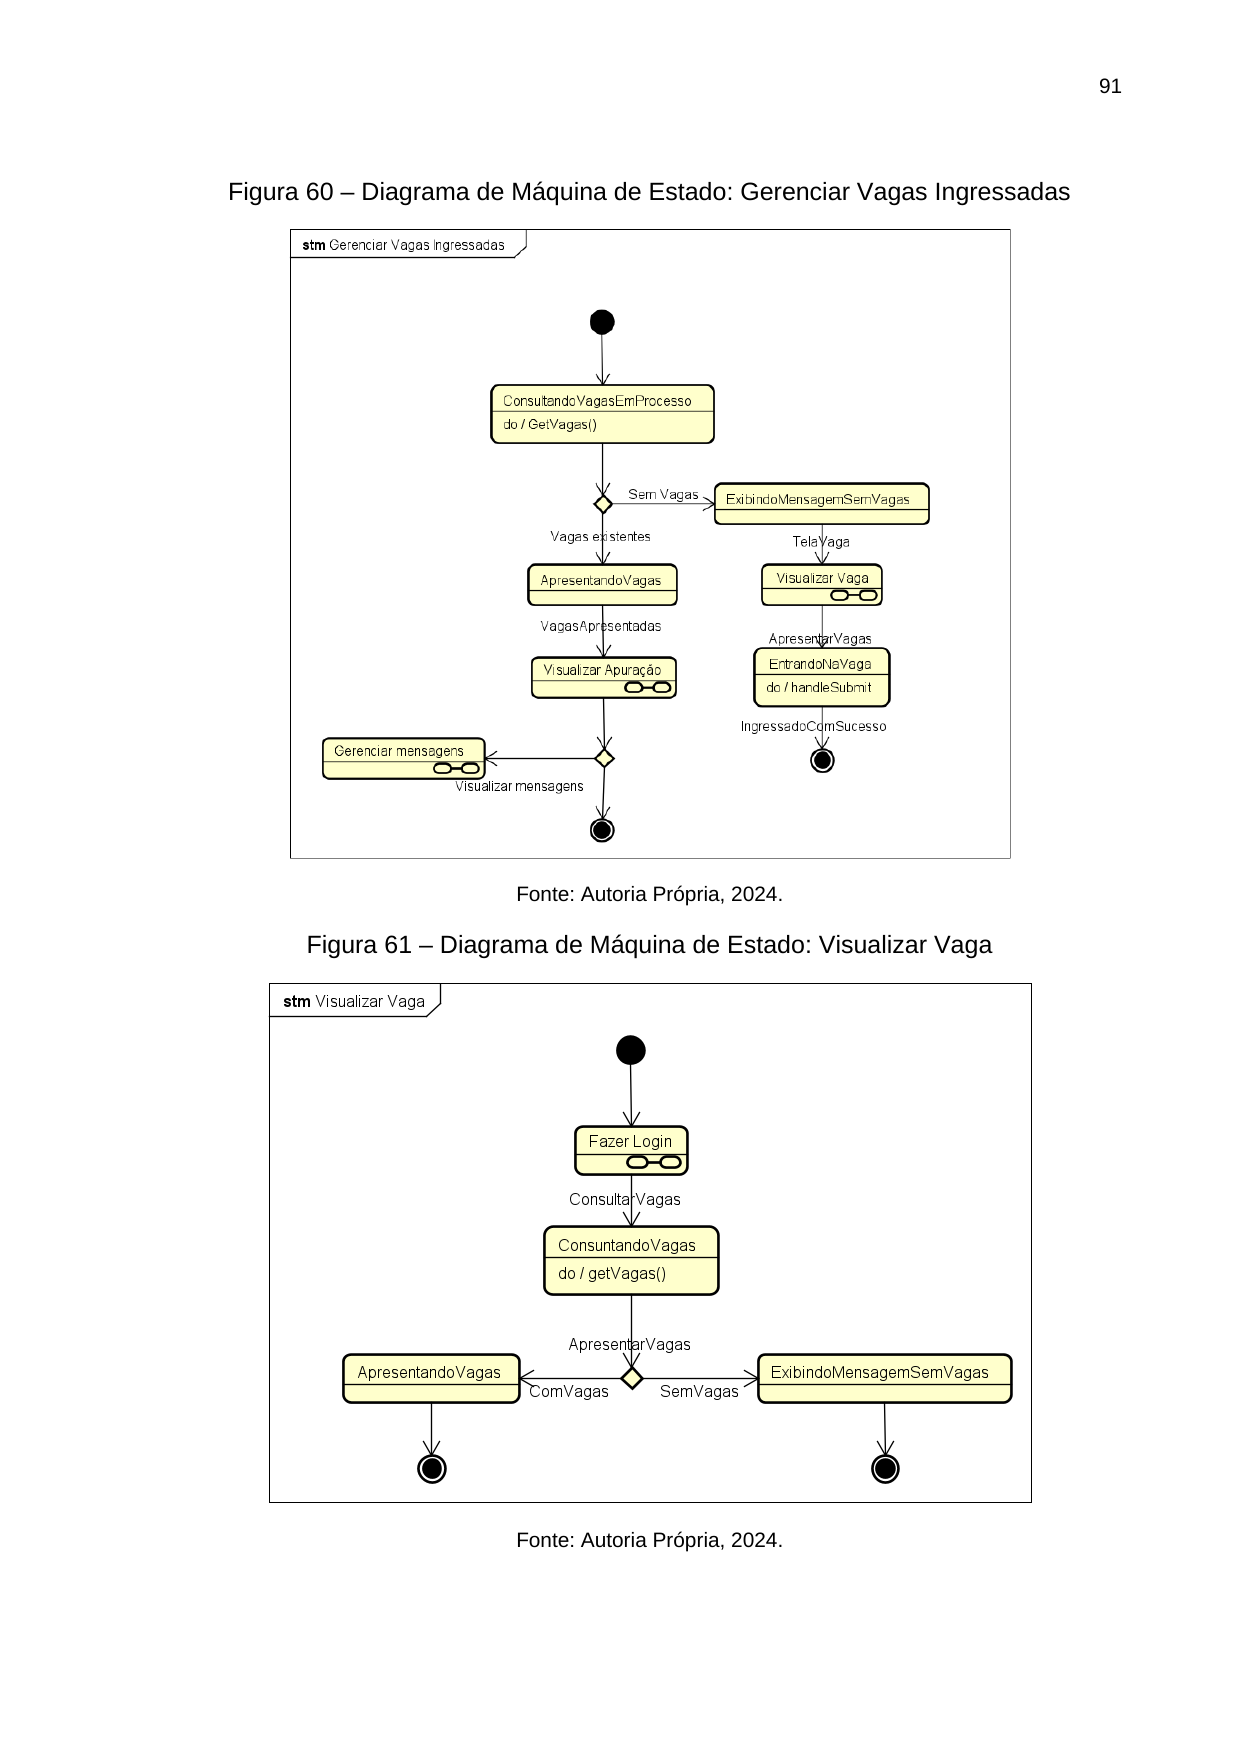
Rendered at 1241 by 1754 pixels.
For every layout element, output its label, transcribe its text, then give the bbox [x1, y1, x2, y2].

picture [279, 218, 1020, 869]
text Figura 60 – Diagrama de Máquina de Estado: Gerenciar Vagas Ingressadas [177, 177, 1122, 206]
text Figura 61 – Diagrama de Máquina de Estado: Visualizar Vaga [177, 930, 1122, 958]
text Fonte: Autoria Própria, 2024. [177, 1527, 1122, 1551]
text Fonte: Autoria Própria, 2024. [177, 881, 1122, 905]
picture [256, 971, 1043, 1515]
